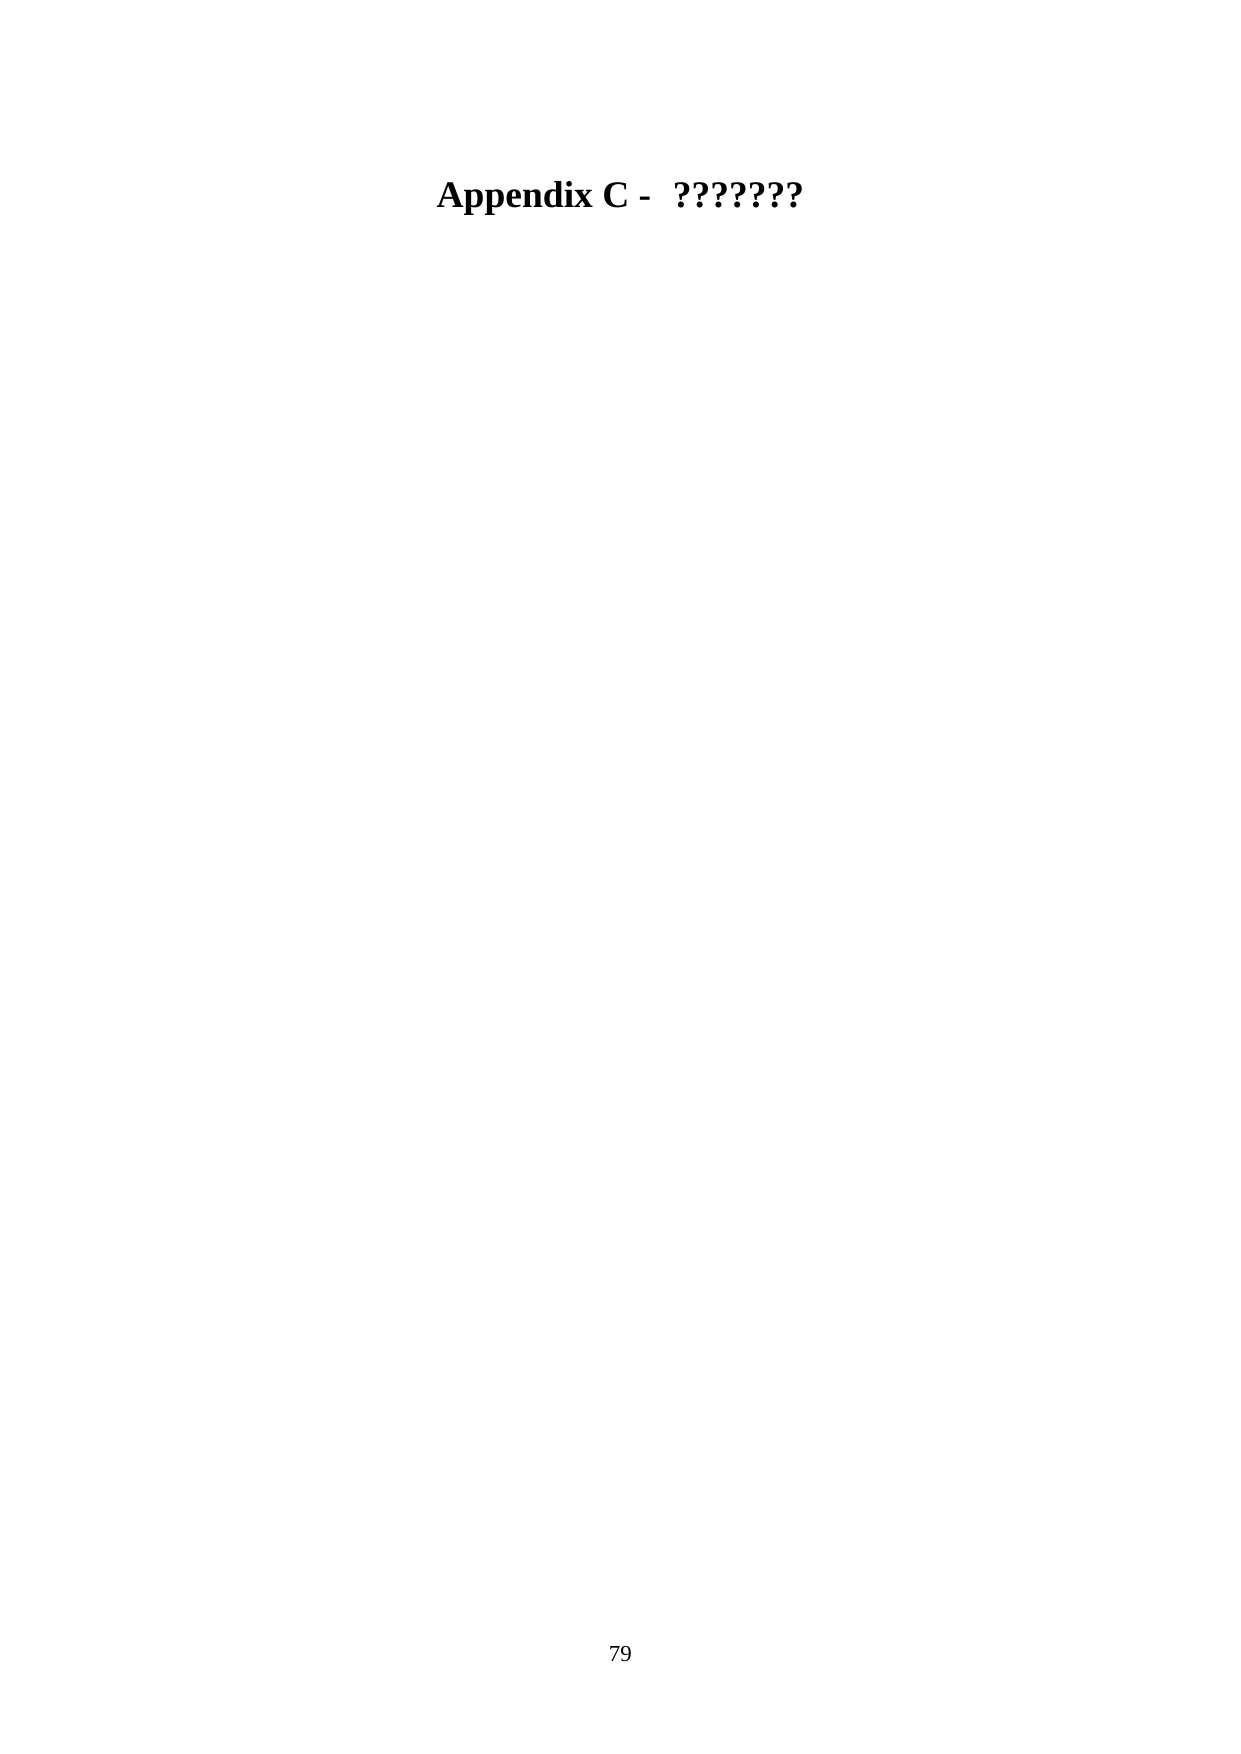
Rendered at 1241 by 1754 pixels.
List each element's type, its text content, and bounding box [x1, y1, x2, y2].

subtitle ??????? [147, 172, 1093, 215]
